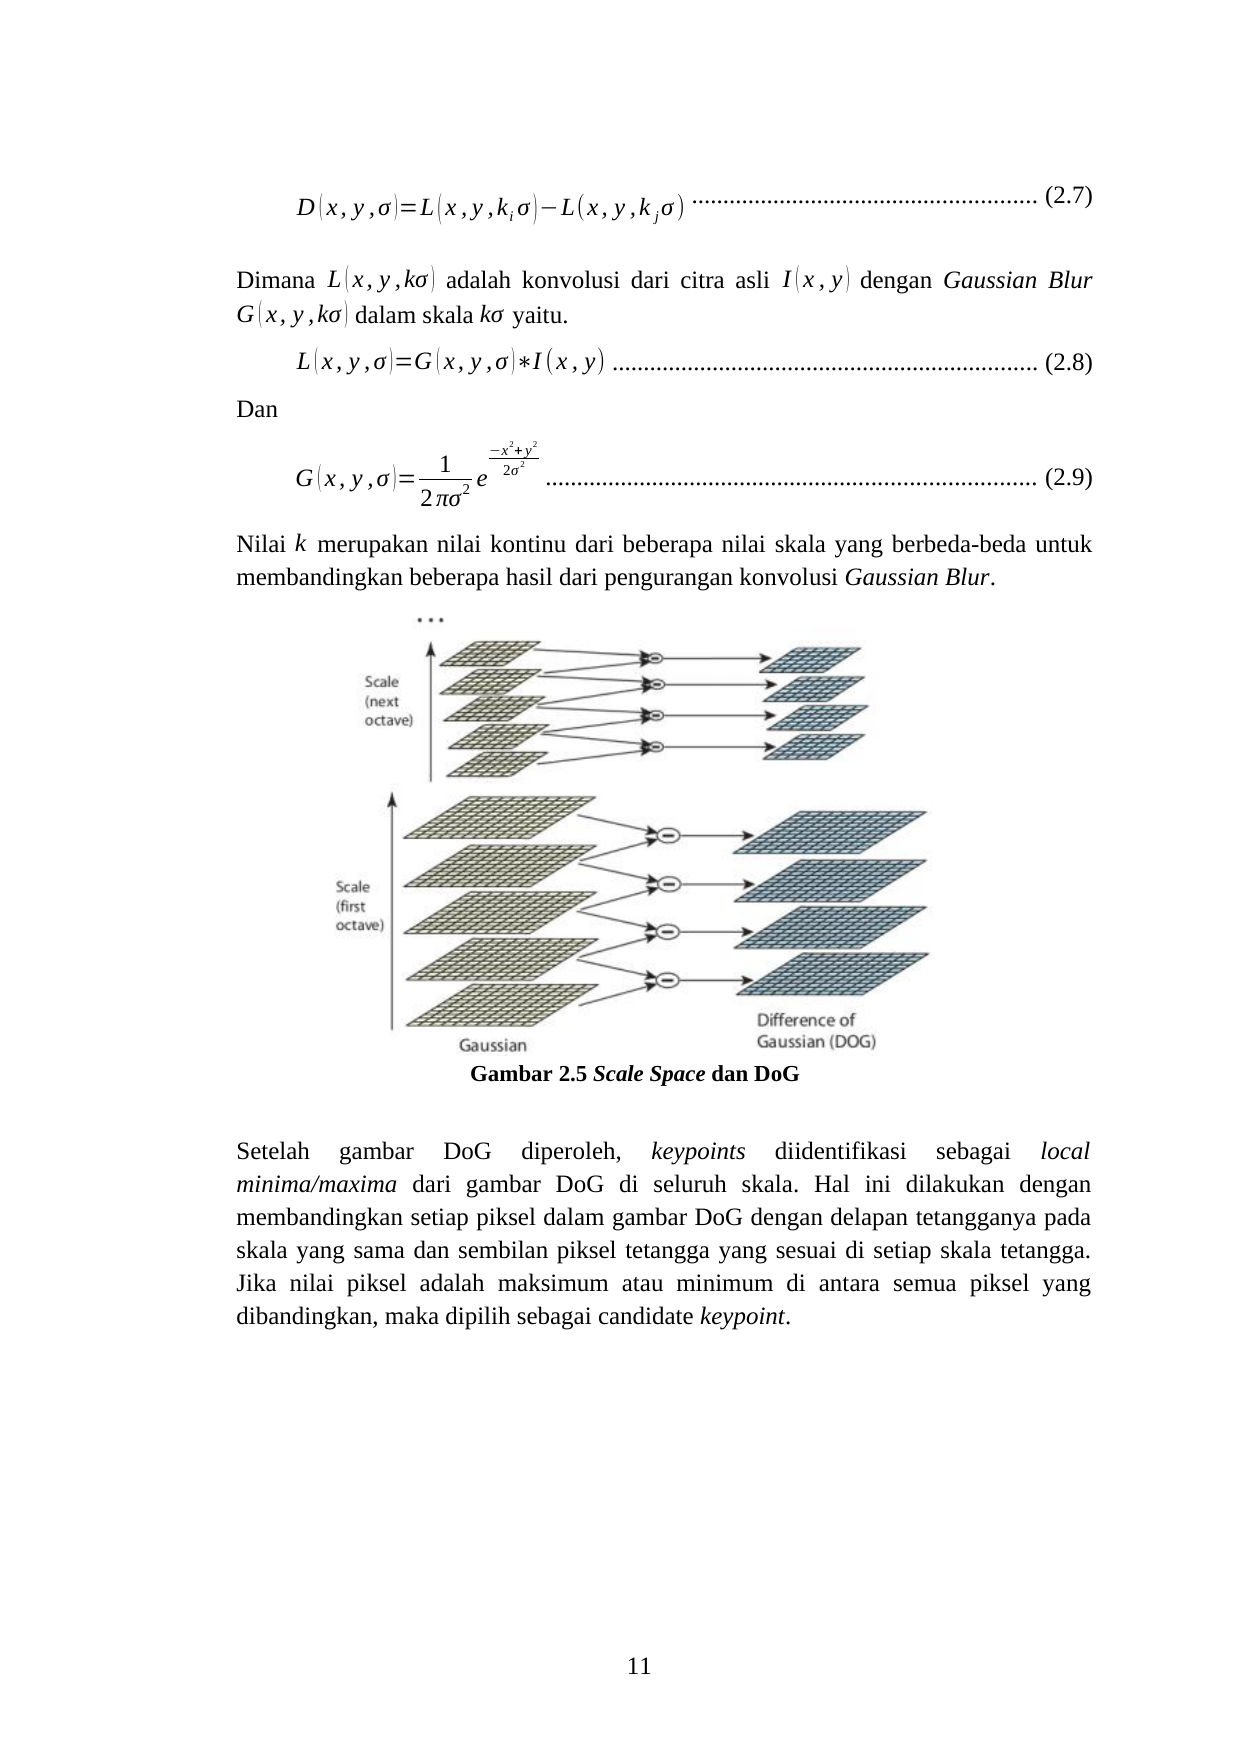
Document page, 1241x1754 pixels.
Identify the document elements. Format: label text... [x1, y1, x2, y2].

text Nilai merupakan nilai kontinu dari beberapa nilai skala yang berbeda-beda untuk membandingkan beberapa hasil dari pengurangan konvolusi Gaussian Blur. [236, 529, 1092, 591]
text (2.7) [295, 177, 1092, 242]
text (2.8) [295, 346, 1092, 377]
text (2.9) [295, 439, 1092, 512]
picture [324, 607, 946, 1056]
text Setelah gambar DoG diperoleh, keypoints diidentifikasi sebagai local minima/maxima dari gambar DoG di seluruh skala. Hal ini dilakukan dengan membandingkan setiap piksel dalam gambar DoG dengan delapan tetangganya pada skala yang sama dan sembilan piksel tetangga yang sesuai di setiap skala tetangga. Jika nilai piksel adalah maksimum atau minimum di antara semua piksel yang dibandingkan, maka dipilih sebagai candidate keypoint. [236, 1136, 1092, 1329]
text Dan [236, 394, 1092, 423]
text Dimana adalah konvolusi dari citra asli dengan Gaussian Blur dalam skala yaitu. [236, 264, 1092, 329]
